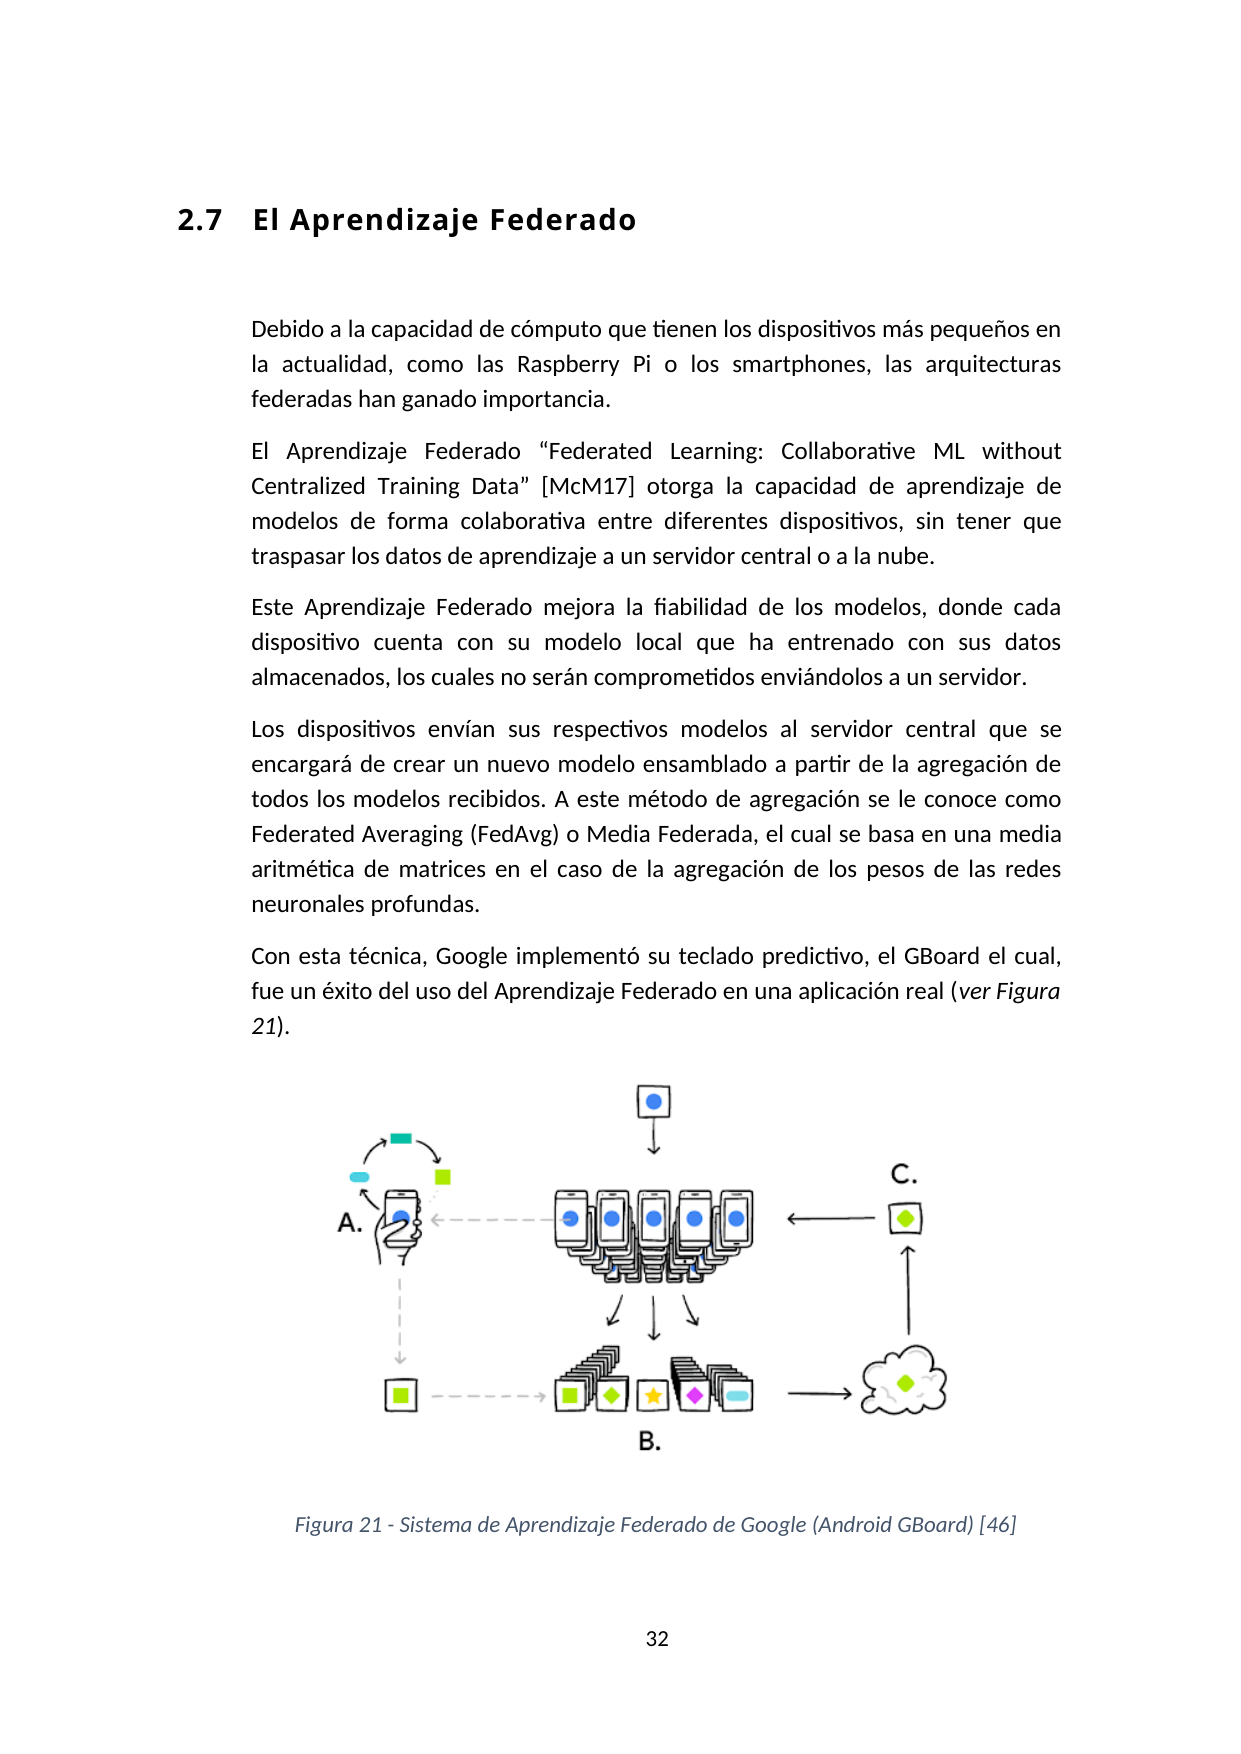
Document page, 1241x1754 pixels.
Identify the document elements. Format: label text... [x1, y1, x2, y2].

subtitle El Aprendizaje Federado [177, 199, 1063, 239]
text El Aprendizaje Federado “Federated Learning: Collaborative ML without Centralized Training Data” [McM17] otorga la capacidad de aprendizaje de modelos de forma colaborativa entre diferentes dispositivos, sin tener que traspasar los datos de aprendizaje a un servidor central o a la nube. [251, 435, 1063, 570]
text Este Aprendizaje Federado mejora la fiabilidad de los modelos, donde cada dispositivo cuenta con su modelo local que ha entrenado con sus datos almacenados, los cuales no serán comprometidos enviándolos a un servidor. [251, 592, 1063, 692]
text Debido a la capacidad de cómputo que tienen los dispositivos más pequeños en la actualidad, como las Raspberry Pi o los smartphones, las arquitecturas federadas han ganado importancia. [251, 313, 1063, 414]
text Con esta técnica, Google implementó su teclado predictivo, el GBoard el cual, fue un éxito del uso del Aprendizaje Federado en una aplicación real (ver Figura 21). [251, 940, 1063, 1040]
text Los dispositivos envían sus respectivos modelos al servidor central que se encargará de crear un nuevo modelo ensamblado a partir de la agregación de todos los modelos recibidos. A este método de agregación se le conoce como Federated Averaging (FedAvg) o Media Federada, el cual se basa en una media aritmética de matrices en el caso de la agregación de los pesos de las redes neuronales profundas. [251, 713, 1063, 919]
picture [257, 1042, 1051, 1490]
